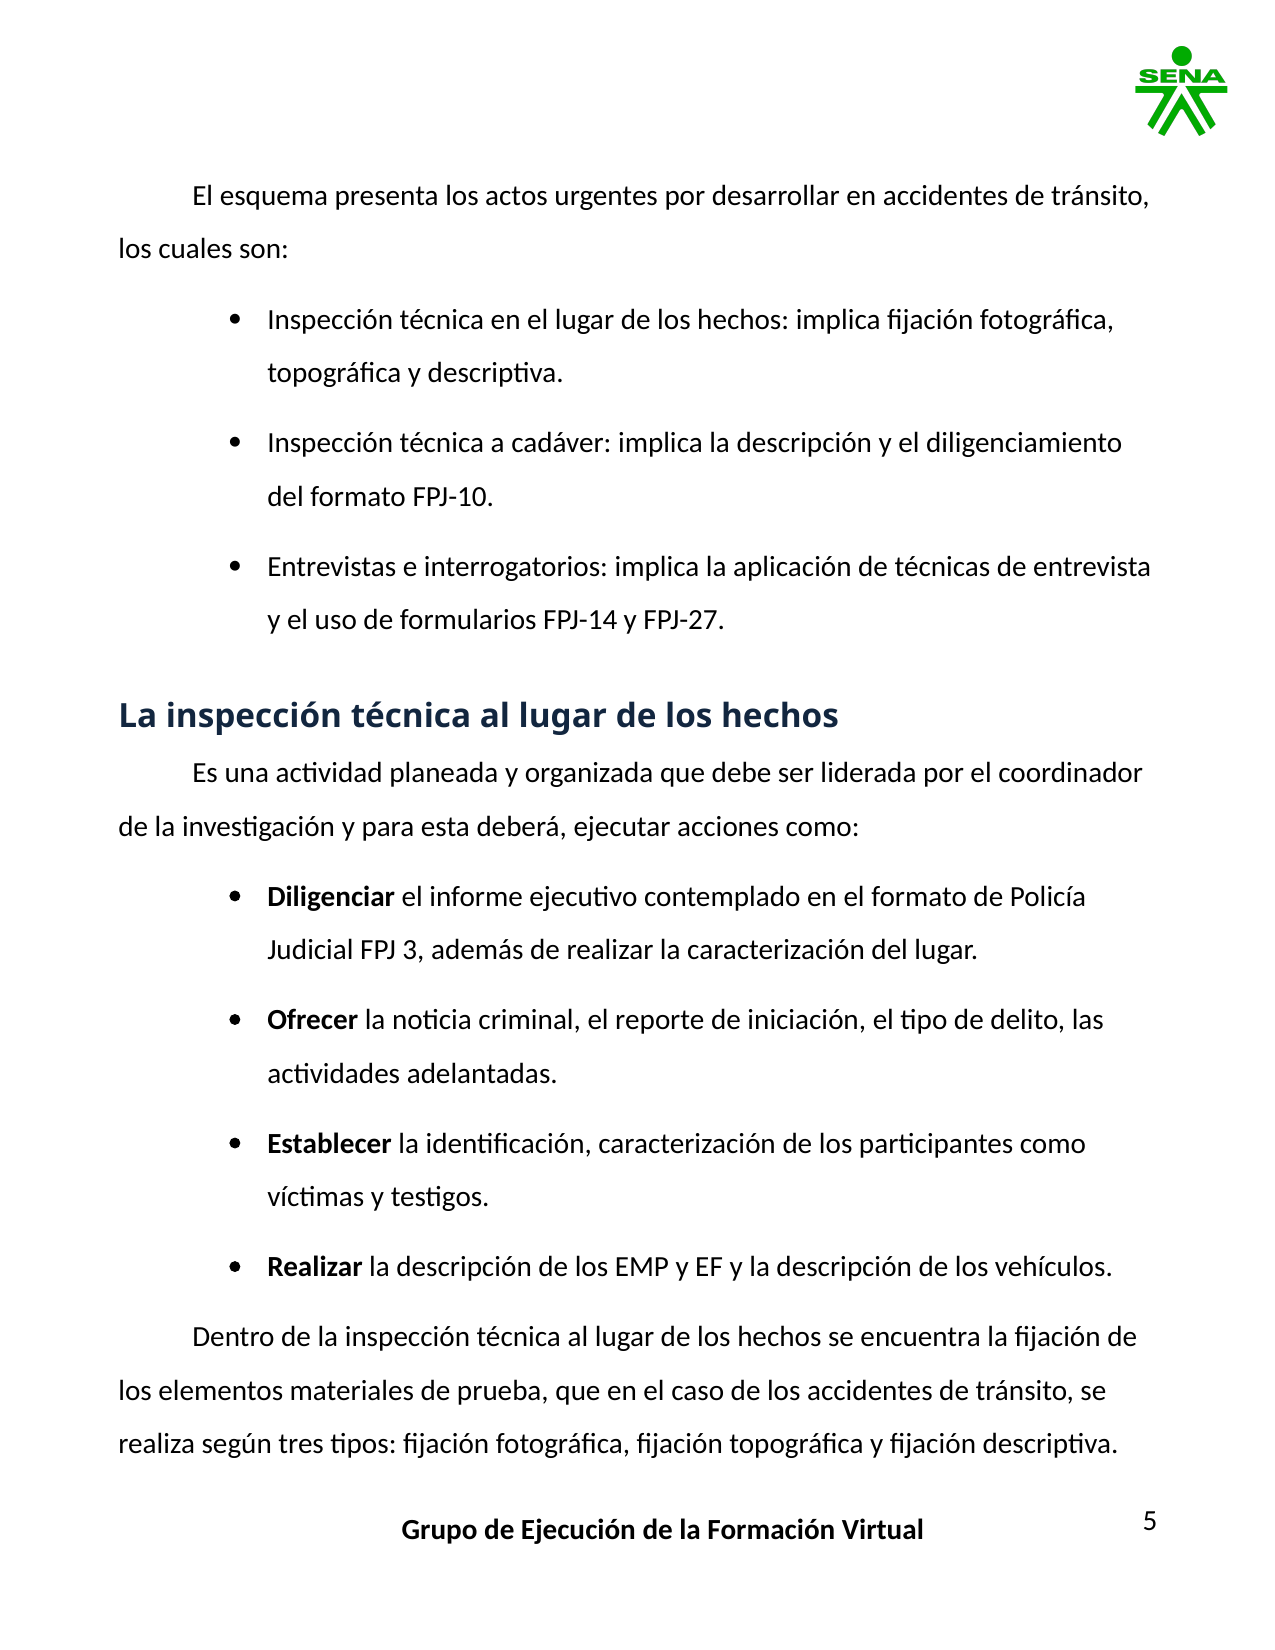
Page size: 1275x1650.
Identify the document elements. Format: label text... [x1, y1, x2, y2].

text Dentro de la inspección técnica al lugar de los hechos se encuentra la fijación de los elementos materiales de prueba, que en el caso de los accidentes de tránsito, se realiza según tres tipos: fijación fotográfica, fijación topográfica y fijación descriptiva. [118, 1318, 1157, 1461]
subtitle La inspección técnica al lugar de los hechos [118, 692, 1157, 738]
text El esquema presenta los actos urgentes por desarrollar en accidentes de tránsito, los cuales son: [118, 177, 1157, 266]
list Diligenciar el informe ejecutivo contemplado en el formato de Policía Judicial FPJ 3, además de realizar la caracterización del lugar. [230, 878, 1157, 967]
list Inspección técnica a cadáver: implica la descripción y el diligenciamiento del formato FPJ-10. [230, 424, 1157, 513]
list Ofrecer la noticia criminal, el reporte de iniciación, el tipo de delito, las actividades adelantadas. [230, 1001, 1157, 1090]
list Establecer la identificación, caracterización de los participantes como víctimas y testigos. [230, 1125, 1157, 1214]
picture [1135, 46, 1228, 136]
list Entrevistas e interrogatorios: implica la aplicación de técnicas de entrevista y el uso de formularios FPJ-14 y FPJ-27. [230, 548, 1157, 637]
list Realizar la descripción de los EMP y EF y la descripción de los vehículos. [230, 1248, 1157, 1284]
text Es una actividad planeada y organizada que debe ser liderada por el coordinador de la investigación y para esta deberá, ejecutar acciones como: [118, 754, 1157, 843]
list Inspección técnica en el lugar de los hechos: implica fijación fotográfica, topográfica y descriptiva. [230, 301, 1157, 390]
